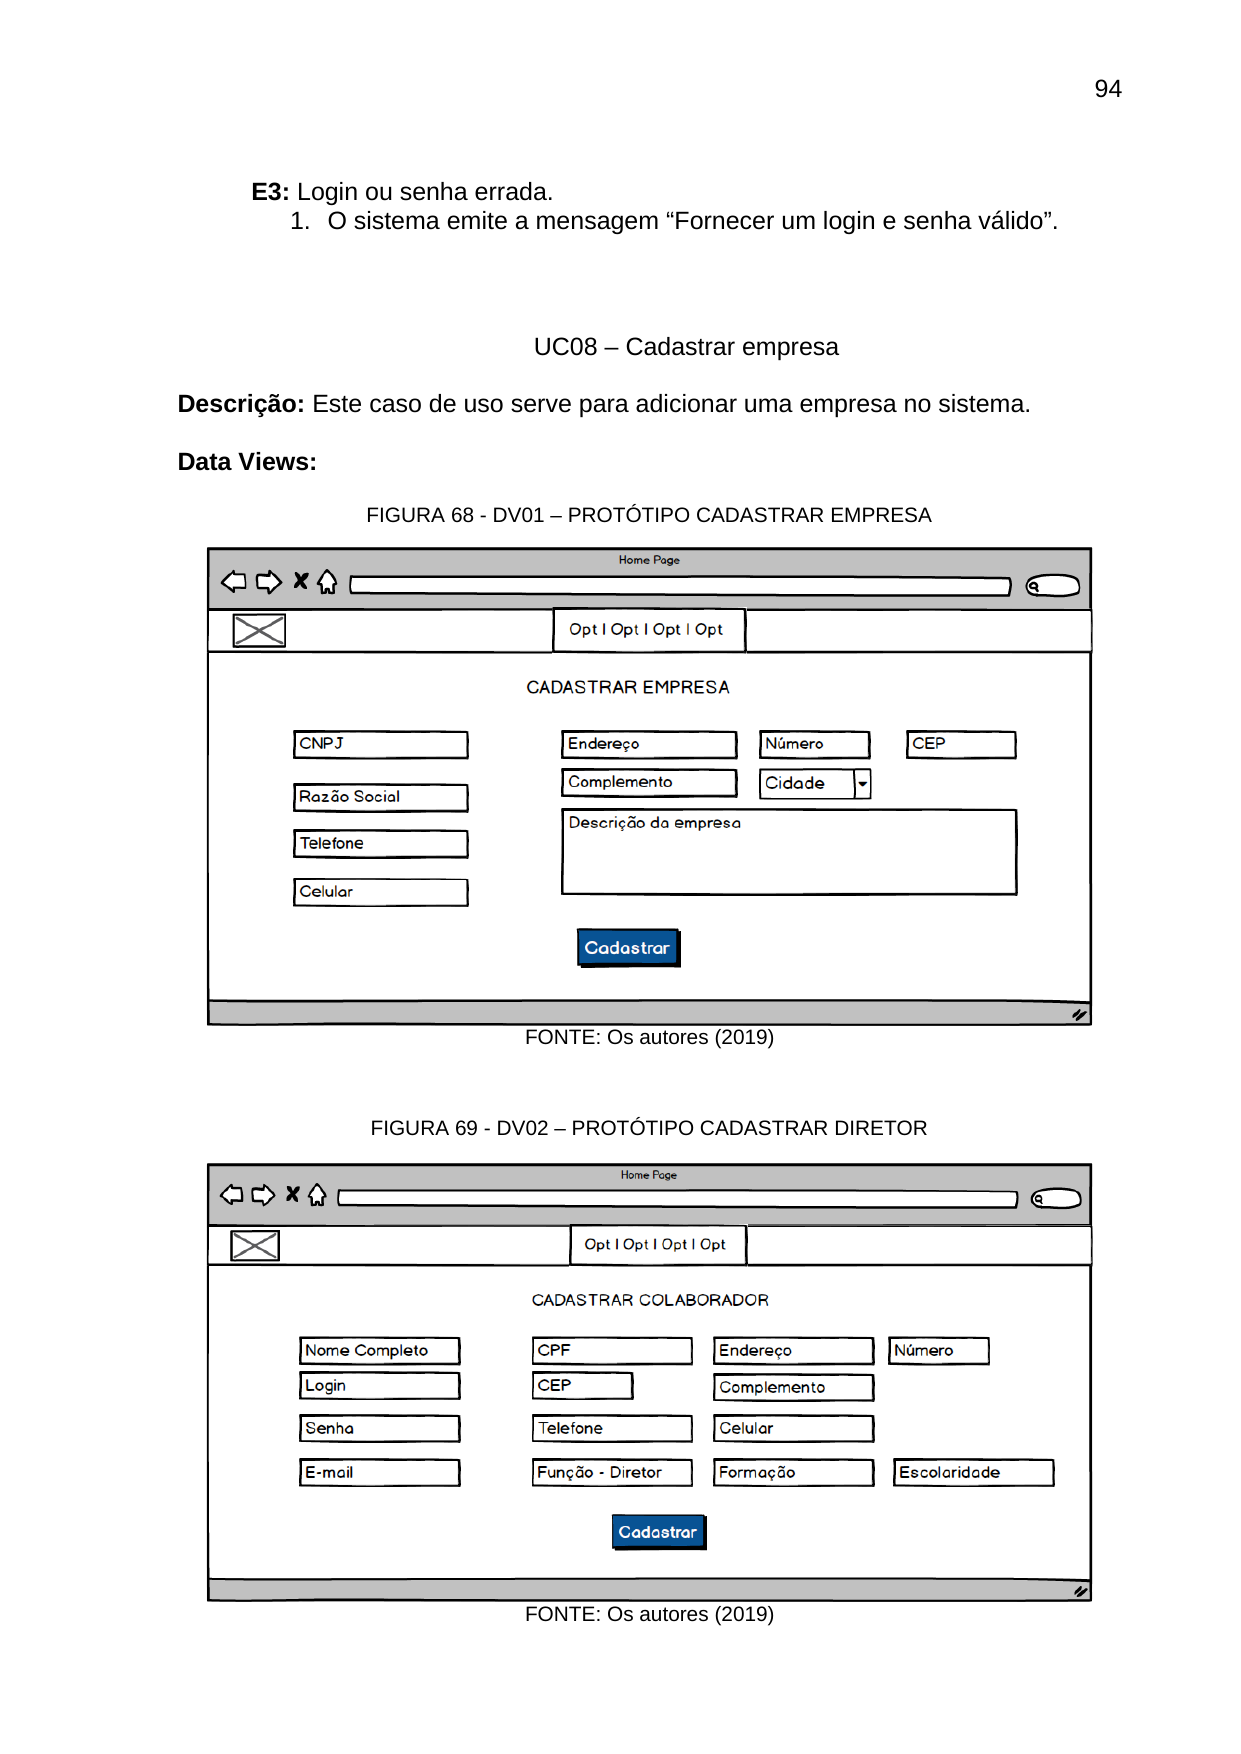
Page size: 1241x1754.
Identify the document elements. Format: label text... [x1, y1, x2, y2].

text Data Views: [177, 447, 1122, 476]
text E3: Login ou senha errada. [177, 177, 1122, 206]
list O sistema emite a mensagem “Fornecer um login e senha válido”. [290, 206, 1122, 235]
text UC08 – Cadastrar empresa [177, 332, 1122, 361]
picture [206, 547, 1093, 1026]
text Descrição: Este caso de uso serve para adicionar uma empresa no sistema. [177, 389, 1122, 418]
picture [206, 1163, 1093, 1602]
